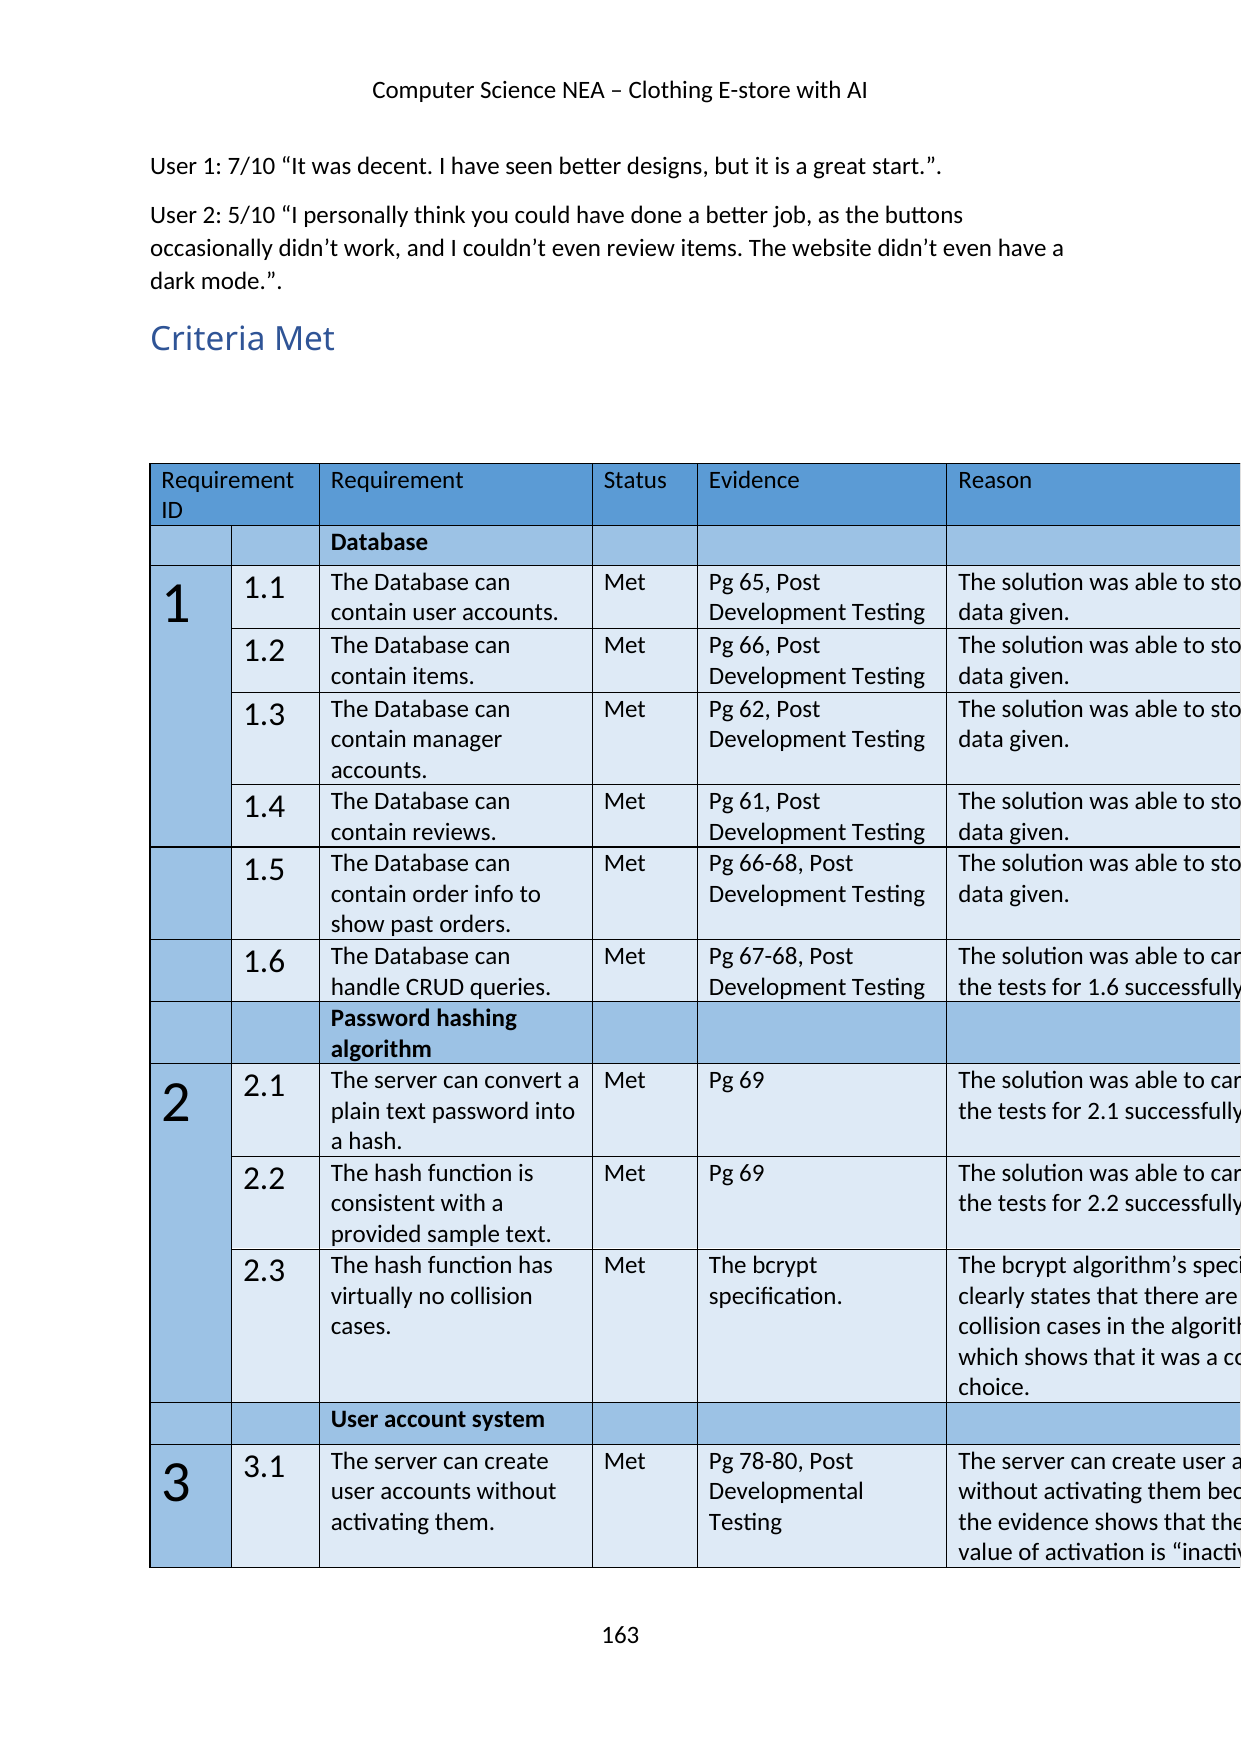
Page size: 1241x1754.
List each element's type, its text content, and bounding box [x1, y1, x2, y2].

subtitle Criteria Met [150, 315, 1090, 360]
table_cell Pg 69 [698, 1157, 946, 1248]
table_header Requirement ID [151, 464, 319, 525]
table_cell Pg 66-68, Post Development Testing [698, 848, 946, 939]
table_cell [593, 1002, 697, 1063]
table_cell [151, 1403, 231, 1444]
table_cell The server can create user accounts without activating them. [320, 1445, 592, 1567]
table_cell [151, 848, 231, 939]
table_cell The solution was able to store the data given. [947, 785, 1240, 846]
table_cell Met [593, 1445, 697, 1567]
table_cell [593, 526, 697, 565]
table_cell 2.2 [232, 1157, 319, 1248]
table_header Reason [947, 464, 1240, 525]
table_header Requirement [320, 464, 592, 525]
table_cell Password hashing algorithm [320, 1002, 592, 1063]
table_cell The server can create user accounts without activating them because the evidence shows that the default value of activation is “inactive”. [947, 1445, 1240, 1567]
table_cell [698, 1002, 946, 1063]
table_cell The Database can contain manager accounts. [320, 693, 592, 784]
table_cell Pg 65, Post Development Testing [698, 566, 946, 628]
table_cell The solution was able to carry out the tests for 2.2 successfully. [947, 1157, 1240, 1248]
table_cell Pg 69 [698, 1064, 946, 1156]
table_cell 3 [151, 1445, 231, 1567]
table_cell Pg 61, Post Development Testing [698, 785, 946, 846]
table_cell Database [320, 526, 592, 565]
table_header Evidence [698, 464, 946, 525]
table_cell Met [593, 848, 697, 939]
table_cell The bcrypt specification. [698, 1250, 946, 1402]
table_cell [232, 1403, 319, 1444]
table_cell The Database can contain user accounts. [320, 566, 592, 628]
table_cell Met [593, 1064, 697, 1156]
table_cell [232, 1002, 319, 1063]
table_cell [698, 1403, 946, 1444]
table_cell Pg 62, Post Development Testing [698, 693, 946, 784]
table_cell Pg 66, Post Development Testing [698, 629, 946, 692]
table_cell The server can convert a plain text password into a hash. [320, 1064, 592, 1156]
table_cell [947, 1403, 1240, 1444]
table_cell The hash function is consistent with a provided sample text. [320, 1157, 592, 1248]
table_cell 2.3 [232, 1250, 319, 1402]
table_cell The hash function has virtually no collision cases. [320, 1250, 592, 1402]
table_cell 2 [151, 1064, 231, 1402]
table_cell Pg 67-68, Post Development Testing [698, 940, 946, 1001]
table_cell User account system [320, 1403, 592, 1444]
table_cell Met [593, 785, 697, 846]
table_cell [698, 526, 946, 565]
table_cell The solution was able to store the data given. [947, 629, 1240, 692]
table_cell The Database can contain items. [320, 629, 592, 692]
table_cell The Database can handle CRUD queries. [320, 940, 592, 1001]
table_cell The solution was able to carry out the tests for 2.1 successfully. [947, 1064, 1240, 1156]
table_cell The solution was able to store the data given. [947, 848, 1240, 939]
table_cell 1.1 [232, 566, 319, 628]
table_cell Met [593, 940, 697, 1001]
table_cell The solution was able to store the data given. [947, 693, 1240, 784]
table_cell Met [593, 566, 697, 628]
table_header Status [593, 464, 697, 525]
table_cell [151, 526, 231, 565]
table_cell 1.3 [232, 693, 319, 784]
table_cell 1.4 [232, 785, 319, 846]
table_cell 3.1 [232, 1445, 319, 1567]
table_cell [151, 1002, 231, 1063]
table_cell Met [593, 1157, 697, 1248]
table_cell 1 [151, 566, 231, 846]
table_cell [593, 1403, 697, 1444]
table_cell The solution was able to store the data given. [947, 566, 1240, 628]
table_cell 1.5 [232, 848, 319, 939]
table_cell [151, 940, 231, 1001]
table_cell Met [593, 693, 697, 784]
text User 1: 7/10 “It was decent. I have seen better designs, but it is a great start.”. [150, 150, 1090, 181]
table_cell Met [593, 629, 697, 692]
table_cell 2.1 [232, 1064, 319, 1156]
table_cell The solution was able to carry out the tests for 1.6 successfully. [947, 940, 1240, 1001]
table_cell [947, 1002, 1240, 1063]
table_cell Met [593, 1250, 697, 1402]
table_cell [232, 526, 319, 565]
table_cell The Database can contain order info to show past orders. [320, 848, 592, 939]
text User 2: 5/10 “I personally think you could have done a better job, as the buttons occasionally didn’t work, and I couldn’t even review items. The website didn’t even have a dark mode.”. [150, 199, 1090, 296]
table_cell The Database can contain reviews. [320, 785, 592, 846]
table_cell 1.2 [232, 629, 319, 692]
table_cell 1.6 [232, 940, 319, 1001]
table_cell [947, 526, 1240, 565]
table_cell The bcrypt algorithm’s specification clearly states that there are no collision cases in the algorithm, which shows that it was a correct choice. [947, 1250, 1240, 1402]
table_cell Pg 78-80, Post Developmental Testing [698, 1445, 946, 1567]
